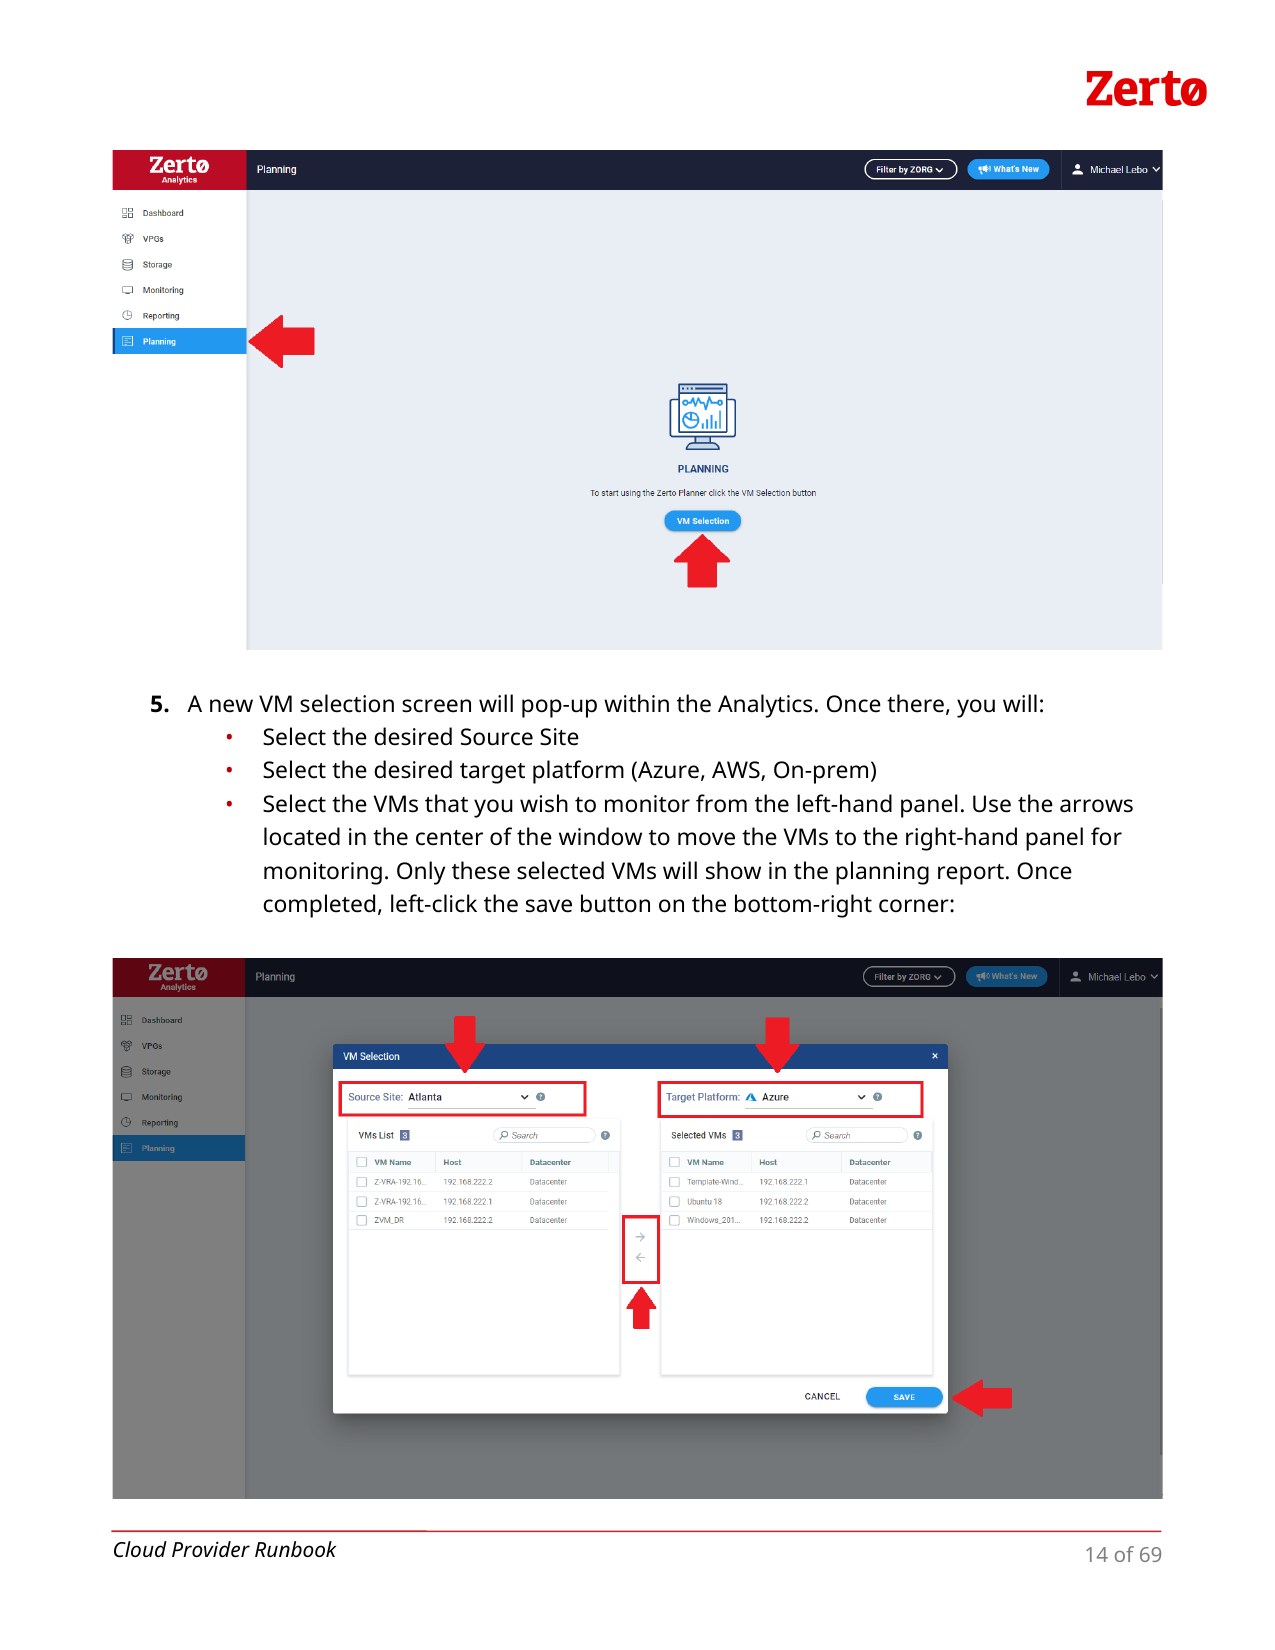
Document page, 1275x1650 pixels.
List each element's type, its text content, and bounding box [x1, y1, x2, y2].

list Select the desired Source Site [225, 721, 1162, 752]
list Select the VMs that you wish to monitor from the left-hand panel. Use the arrows located in the center of the window to move the VMs to the right-hand panel for monitoring. Only these selected VMs will show in the planning report. Once completed, left-click the save button on the bottom-right corner: [225, 788, 1162, 919]
list Select the desired target platform (Azure, AWS, On-prem) [225, 754, 1162, 786]
picture [112, 150, 1163, 650]
list A new VM selection screen will pop-up within the Analytics. Once there, you will: [150, 688, 1162, 719]
picture [1086, 71, 1207, 106]
picture [112, 958, 1163, 1499]
